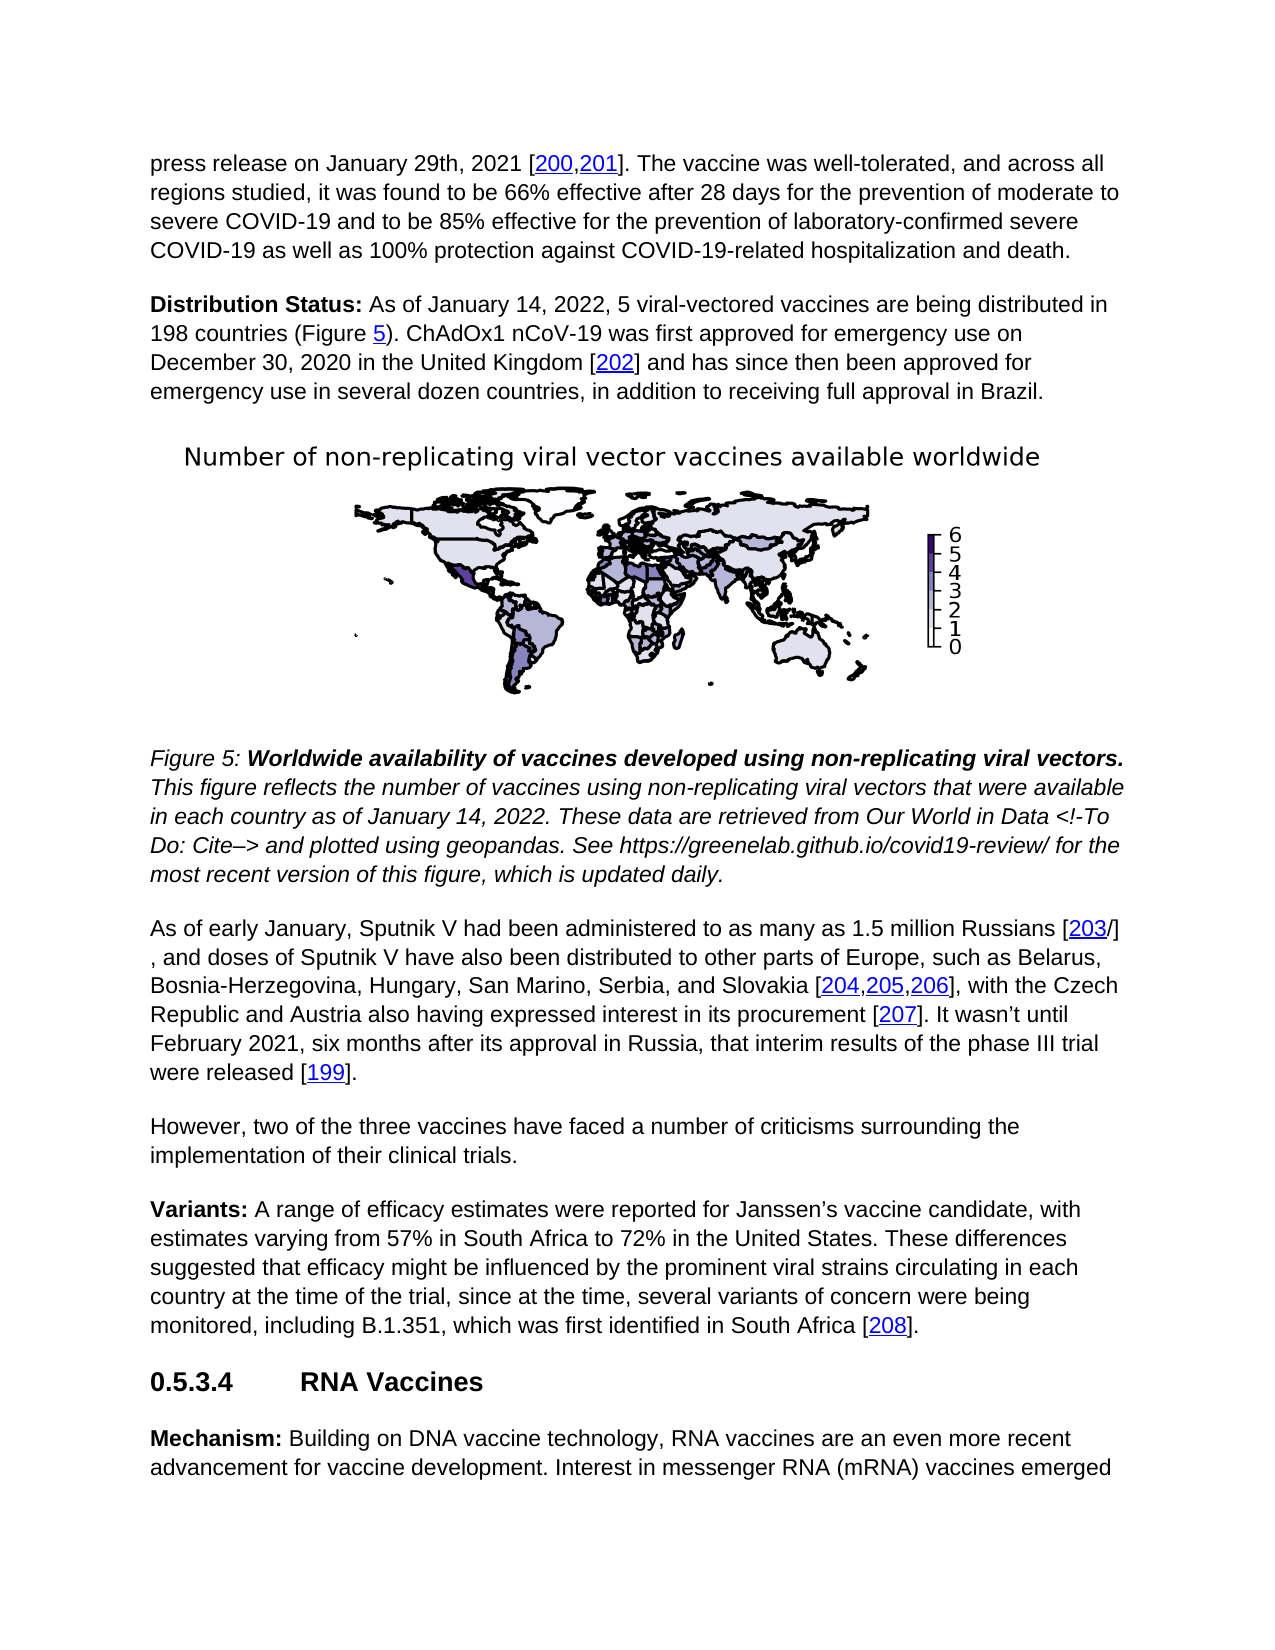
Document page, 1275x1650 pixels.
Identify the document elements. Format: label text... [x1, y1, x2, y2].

text Distribution Status: As of January 14, 2022, 5 viral-vectored vaccines are being distributed in 198 countries (Figure 5). ChAdOx1 nCoV-19 was first approved for emergency use on December 30, 2020 in the United Kingdom [202] and has since then been approved for emergency use in several dozen countries, in addition to receiving full approval in Brazil. [150, 291, 1125, 404]
text Variants: A range of efficacy estimates were reported for Janssen’s vaccine candidate, with estimates varying from 57% in South Africa to 72% in the United States. These differences suggested that efficacy might be influenced by the prominent viral strains circulating in each country at the time of the trial, since at the time, several variants of concern were being monitored, including B.1.351, which was first identified in South Africa [208]. [150, 1196, 1125, 1338]
picture [168, 431, 1055, 718]
text As of early January, Sputnik V had been administered to as many as 1.5 million Russians [203/] , and doses of Sputnik V have also been distributed to other parts of Europe, such as Belarus, Bosnia-Herzegovina, Hungary, San Marino, Serbia, and Slovakia [204,205,206], with the Czech Republic and Austria also having expressed interest in its procurement [207]. It wasn’t until February 2021, six months after its approval in Russia, that interim results of the phase III trial were released [199]. [150, 914, 1125, 1086]
text However, two of the three vaccines have faced a number of criticisms surrounding the implementation of their clinical trials. [150, 1113, 1125, 1169]
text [150, 150, 1125, 263]
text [150, 1425, 1125, 1481]
text Figure 5: Worldwide availability of vaccines developed using non-replicating viral vectors. This figure reflects the number of vaccines using non-replicating viral vectors that were available in each country as of January 14, 2022. These data are retrieved from Our World in Data <!-To Do: Cite–> and plotted using geopandas. See https://greenelab.github.io/covid19-review/ for the most recent version of this figure, which is updated daily. [150, 745, 1125, 887]
subtitle 0.5.3.4 RNA Vaccines [150, 1366, 1125, 1397]
